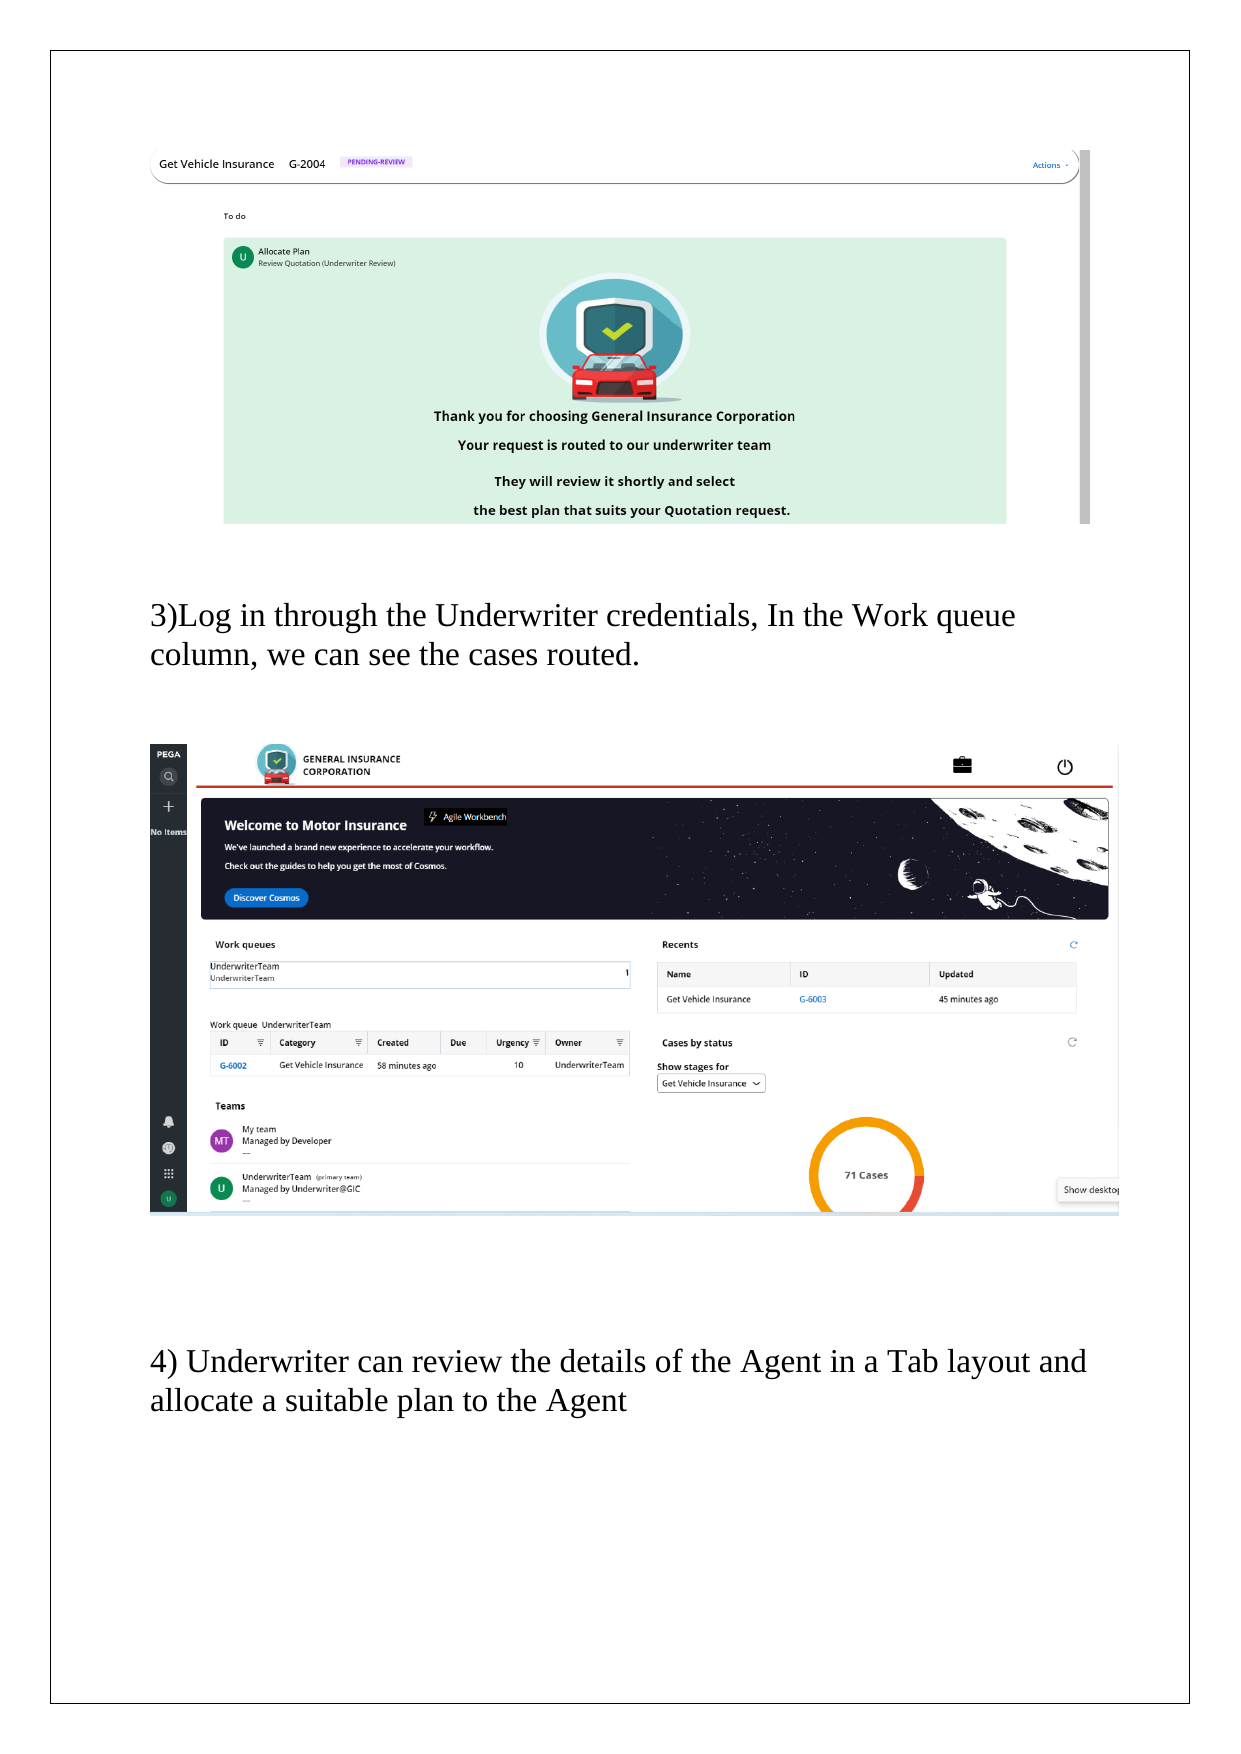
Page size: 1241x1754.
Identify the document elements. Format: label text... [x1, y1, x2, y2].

picture [150, 744, 1119, 1216]
picture [150, 150, 1091, 524]
text 3)Log in through the Underwriter credentials, In the Work queue column, we can see the cases routed. [150, 596, 1090, 672]
text 4) Underwriter can review the details of the Agent in a Tab layout and allocate a suitable plan to the Agent [150, 1342, 1090, 1418]
